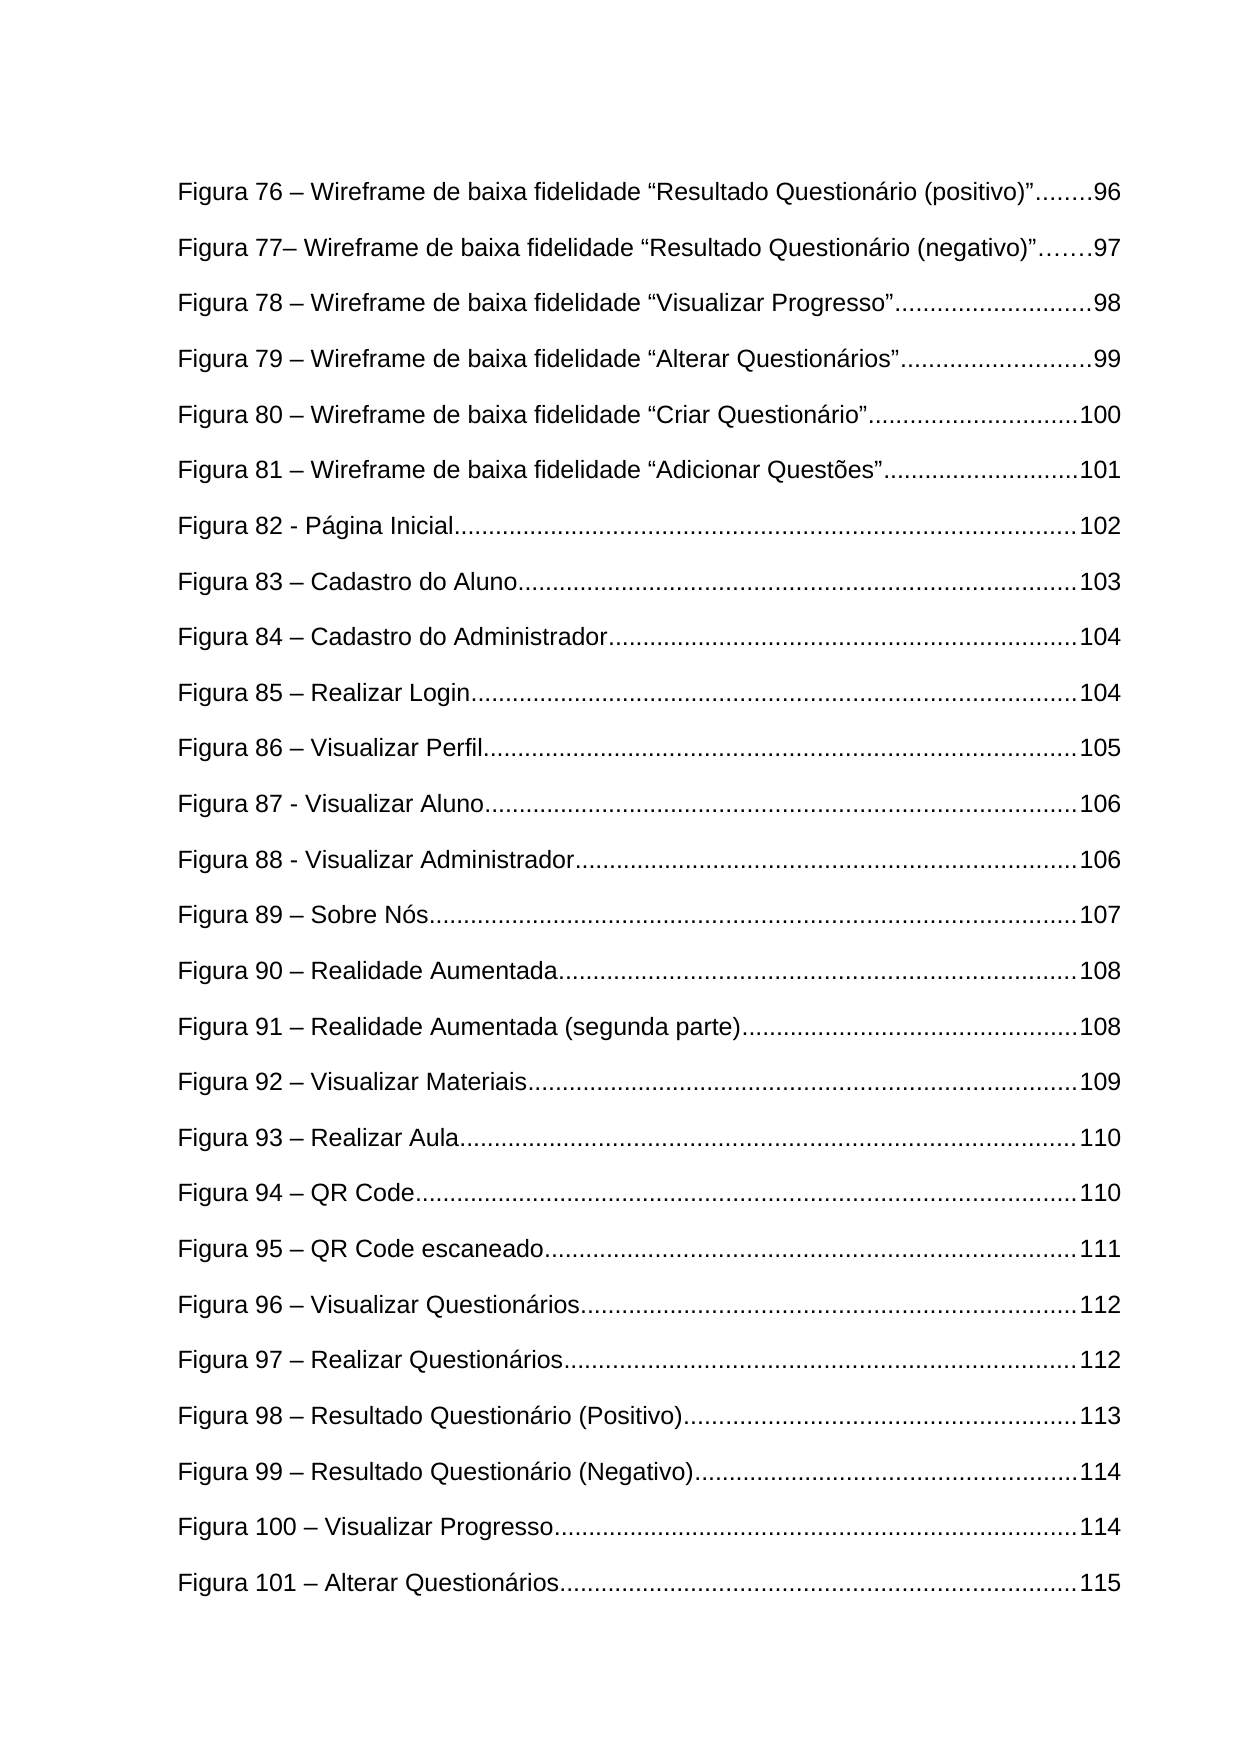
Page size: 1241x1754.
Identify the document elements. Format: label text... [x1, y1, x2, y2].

text Figura 85 – Realizar Login 104 [177, 678, 1122, 707]
text Figura 98 – Resultado Questionário (Positivo) 113 [177, 1401, 1122, 1430]
text Figura 97 – Realizar Questionários 112 [177, 1345, 1122, 1374]
text Figura 89 – Sobre Nós 107 [177, 900, 1122, 929]
text Figura 79 – Wireframe de baixa fidelidade “Alterar Questionários” 99 [177, 344, 1122, 373]
text Figura 93 – Realizar Aula 110 [177, 1123, 1122, 1152]
text Figura 96 – Visualizar Questionários 112 [177, 1290, 1122, 1318]
text Figura 86 – Visualizar Perfil 105 [177, 733, 1122, 762]
text Figura 94 – QR Code 110 [177, 1178, 1122, 1207]
text Figura 82 - Página Inicial 102 [177, 511, 1122, 540]
text Figura 84 – Cadastro do Administrador 104 [177, 622, 1122, 651]
text Figura 80 – Wireframe de baixa fidelidade “Criar Questionário” 100 [177, 400, 1122, 428]
text Figura 100 – Visualizar Progresso 114 [177, 1512, 1122, 1541]
text Figura 95 – QR Code escaneado 111 [177, 1234, 1122, 1263]
text Figura 78 – Wireframe de baixa fidelidade “Visualizar Progresso” 98 [177, 288, 1122, 317]
text Figura 90 – Realidade Aumentada 108 [177, 956, 1122, 985]
text Figura 99 – Resultado Questionário (Negativo) 114 [177, 1457, 1122, 1485]
text Figura 88 - Visualizar Administrador 106 [177, 845, 1122, 873]
text Figura 76 – Wireframe de baixa fidelidade “Resultado Questionário (positivo)” 96 [177, 177, 1122, 206]
text Figura 87 - Visualizar Aluno 106 [177, 789, 1122, 818]
text Figura 92 – Visualizar Materiais 109 [177, 1067, 1122, 1096]
text Figura 91 – Realidade Aumentada (segunda parte) 108 [177, 1012, 1122, 1040]
text Figura 83 – Cadastro do Aluno 103 [177, 567, 1122, 595]
text Figura 77– Wireframe de baixa fidelidade “Resultado Questionário (negativo)” 97 [177, 233, 1122, 262]
text Figura 81 – Wireframe de baixa fidelidade “Adicionar Questões” 101 [177, 455, 1122, 484]
text Figura 101 – Alterar Questionários 115 [177, 1568, 1122, 1597]
